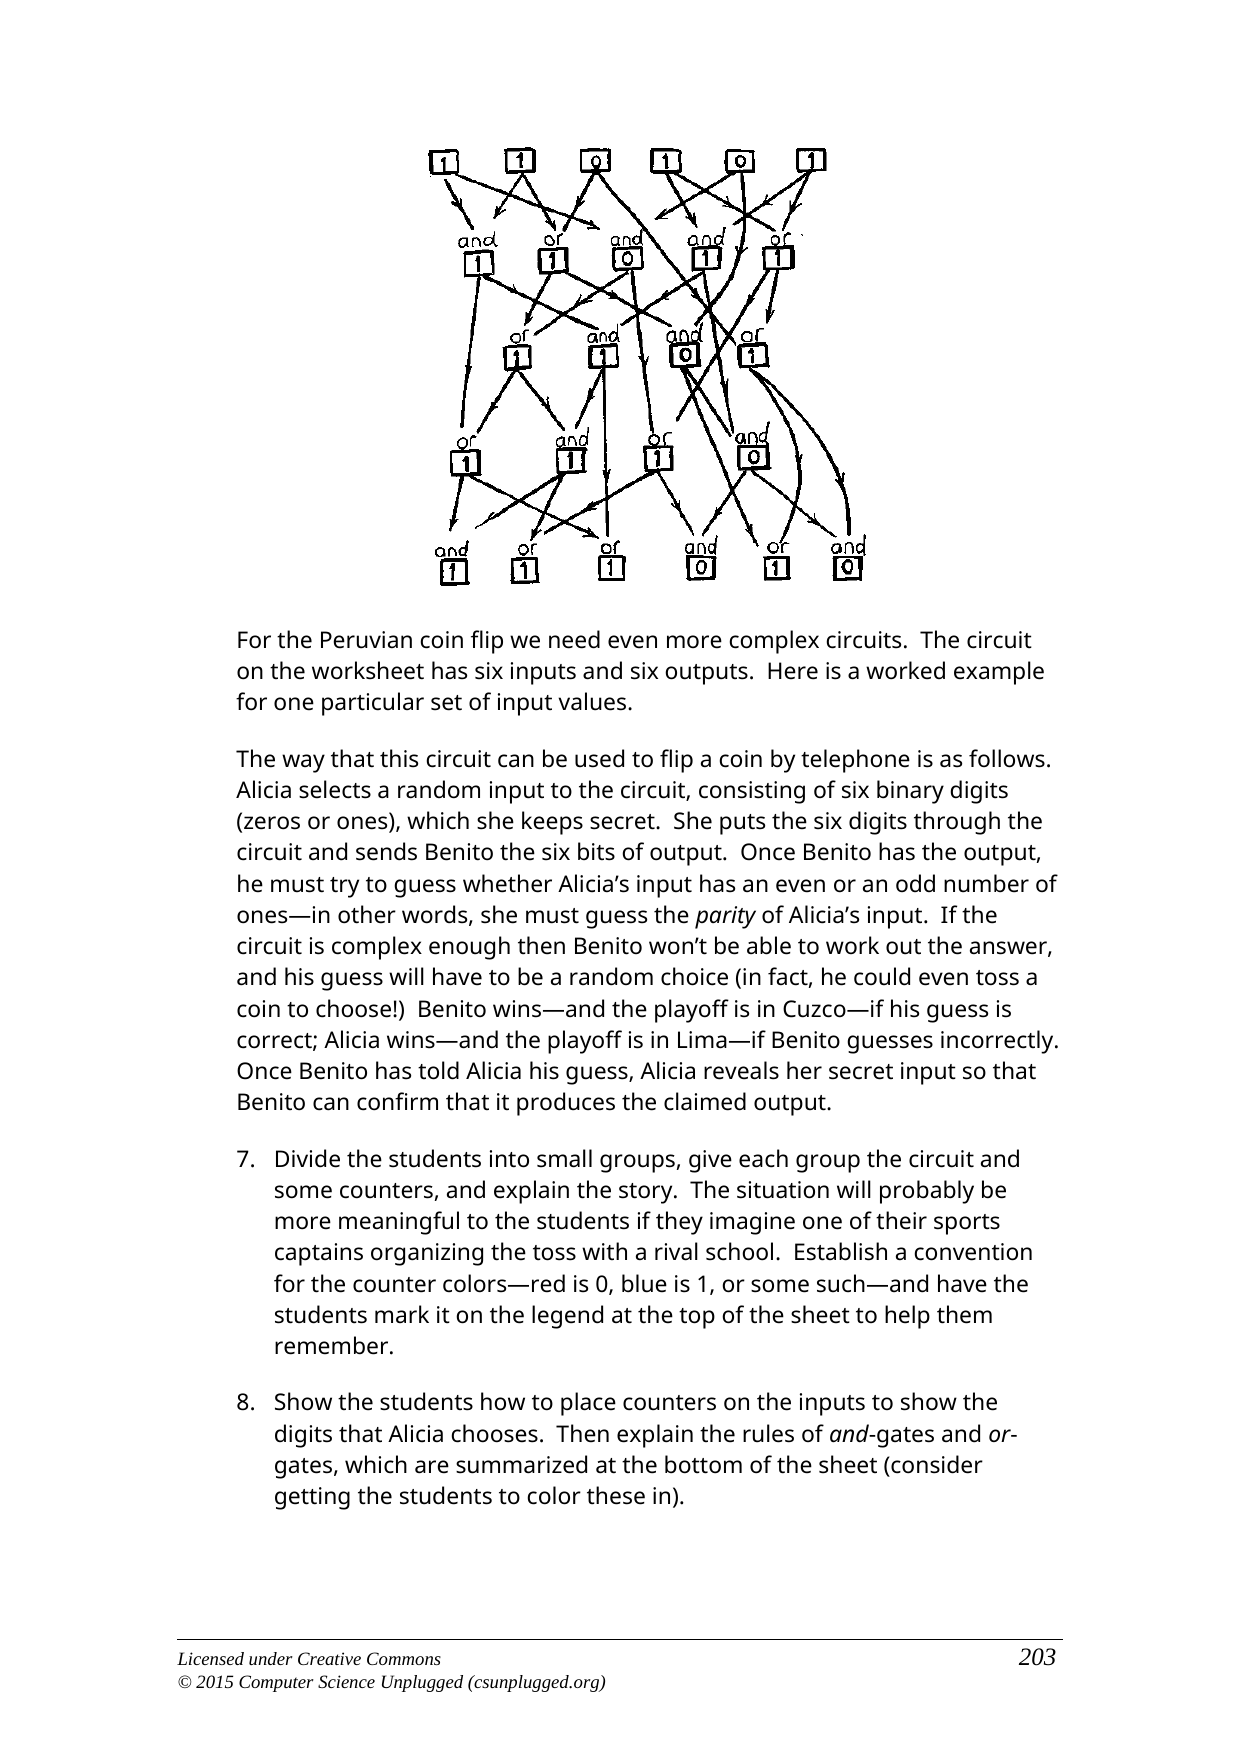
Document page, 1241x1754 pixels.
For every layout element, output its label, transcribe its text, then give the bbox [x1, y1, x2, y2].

text The way that this circuit can be used to flip a coin by telephone is as follows. Alicia selects a random input to the circuit, consisting of six binary digits (zeros or ones), which she keeps secret. She puts the six digits through the circuit and sends Benito the six bits of output. Once Benito has the output, he must try to guess whether Alicia’s input has an even or an odd number of ones—in other words, she must guess the parity of Alicia’s input. If the circuit is complex enough then Benito won’t be able to work out the answer, and his guess will have to be a random choice (in fact, he could even toss a coin to choose!) Benito wins—and the playoff is in Cuzco—if his guess is correct; Alicia wins—and the playoff is in Lima—if Benito guesses incorrectly. Once Benito has told Alicia his guess, Alicia reveals her secret input so that Benito can confirm that it produces the claimed output. [236, 742, 1063, 1117]
list Show the students how to place counters on the inputs to show the digits that Alicia chooses. Then explain the rules of and-gates and or-gates, which are summarized at the bottom of the sheet (consider getting the students to color these in). [236, 1386, 1063, 1511]
picture [409, 133, 882, 599]
list Divide the students into small groups, give each group the circuit and some counters, and explain the story. The situation will probably be more meaningful to the students if they imagine one of their sports captains organizing the toss with a rival school. Establish a convention for the counter colors—red is 0, blue is 1, or some such—and have the students mark it on the legend at the top of the sheet to help them remember. [236, 1142, 1063, 1361]
